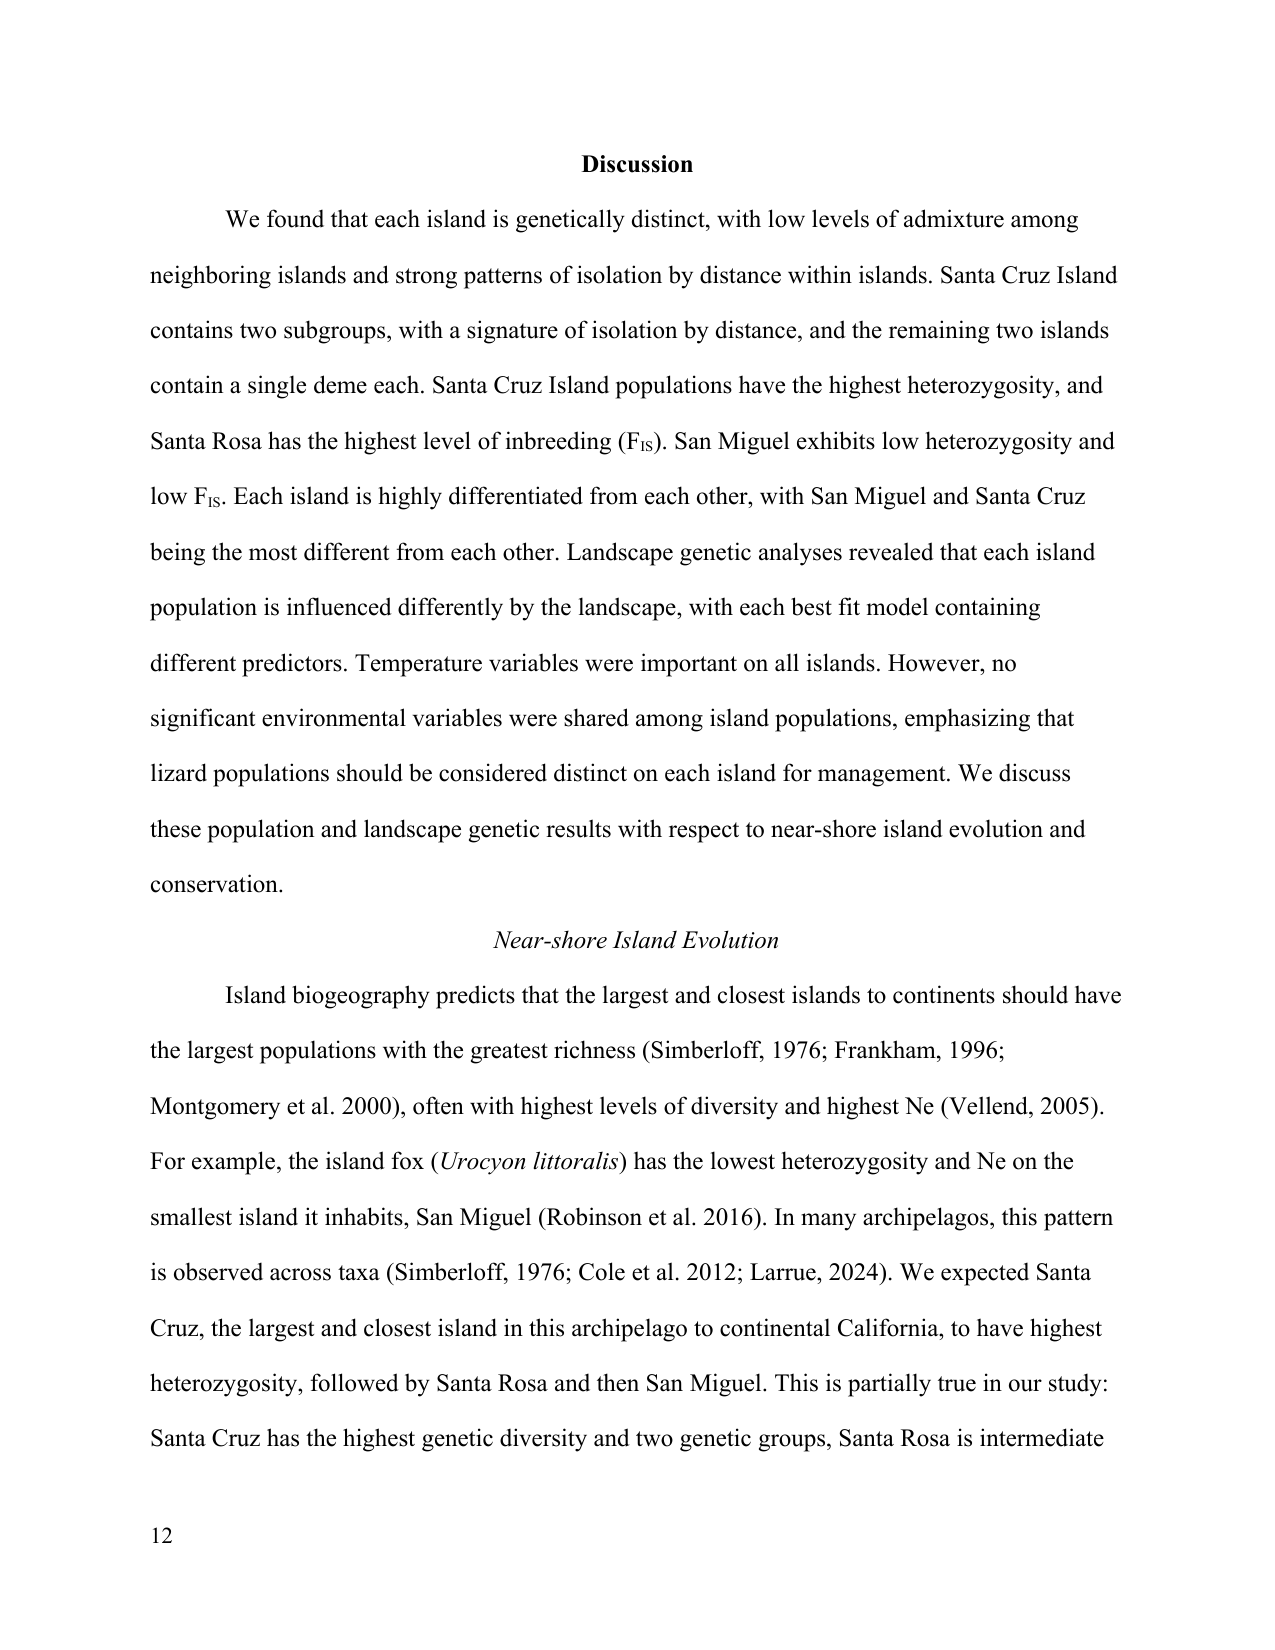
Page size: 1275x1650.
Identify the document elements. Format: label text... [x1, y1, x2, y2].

text Discussion [150, 150, 1125, 178]
text We found that each island is genetically distinct, with low levels of admixture among neighboring islands and strong patterns of isolation by distance within islands. Santa Cruz Island contains two subgroups, with a signature of isolation by distance, and the remaining two islands contain a single deme each. Santa Cruz Island populations have the highest heterozygosity, and Santa Rosa has the highest level of inbreeding (FIS). San Miguel exhibits low heterozygosity and low FIS. Each island is highly differentiated from each other, with San Miguel and Santa Cruz being the most different from each other. Landscape genetic analyses revealed that each island population is influenced differently by the landscape, with each best fit model containing different predictors. Temperature variables were important on all islands. However, no significant environmental variables were shared among island populations, emphasizing that lizard populations should be considered distinct on each island for management. We discuss these population and landscape genetic results with respect to near-shore island evolution and conservation. [150, 205, 1125, 898]
text Near-shore Island Evolution [150, 926, 1125, 953]
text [150, 981, 1125, 1452]
